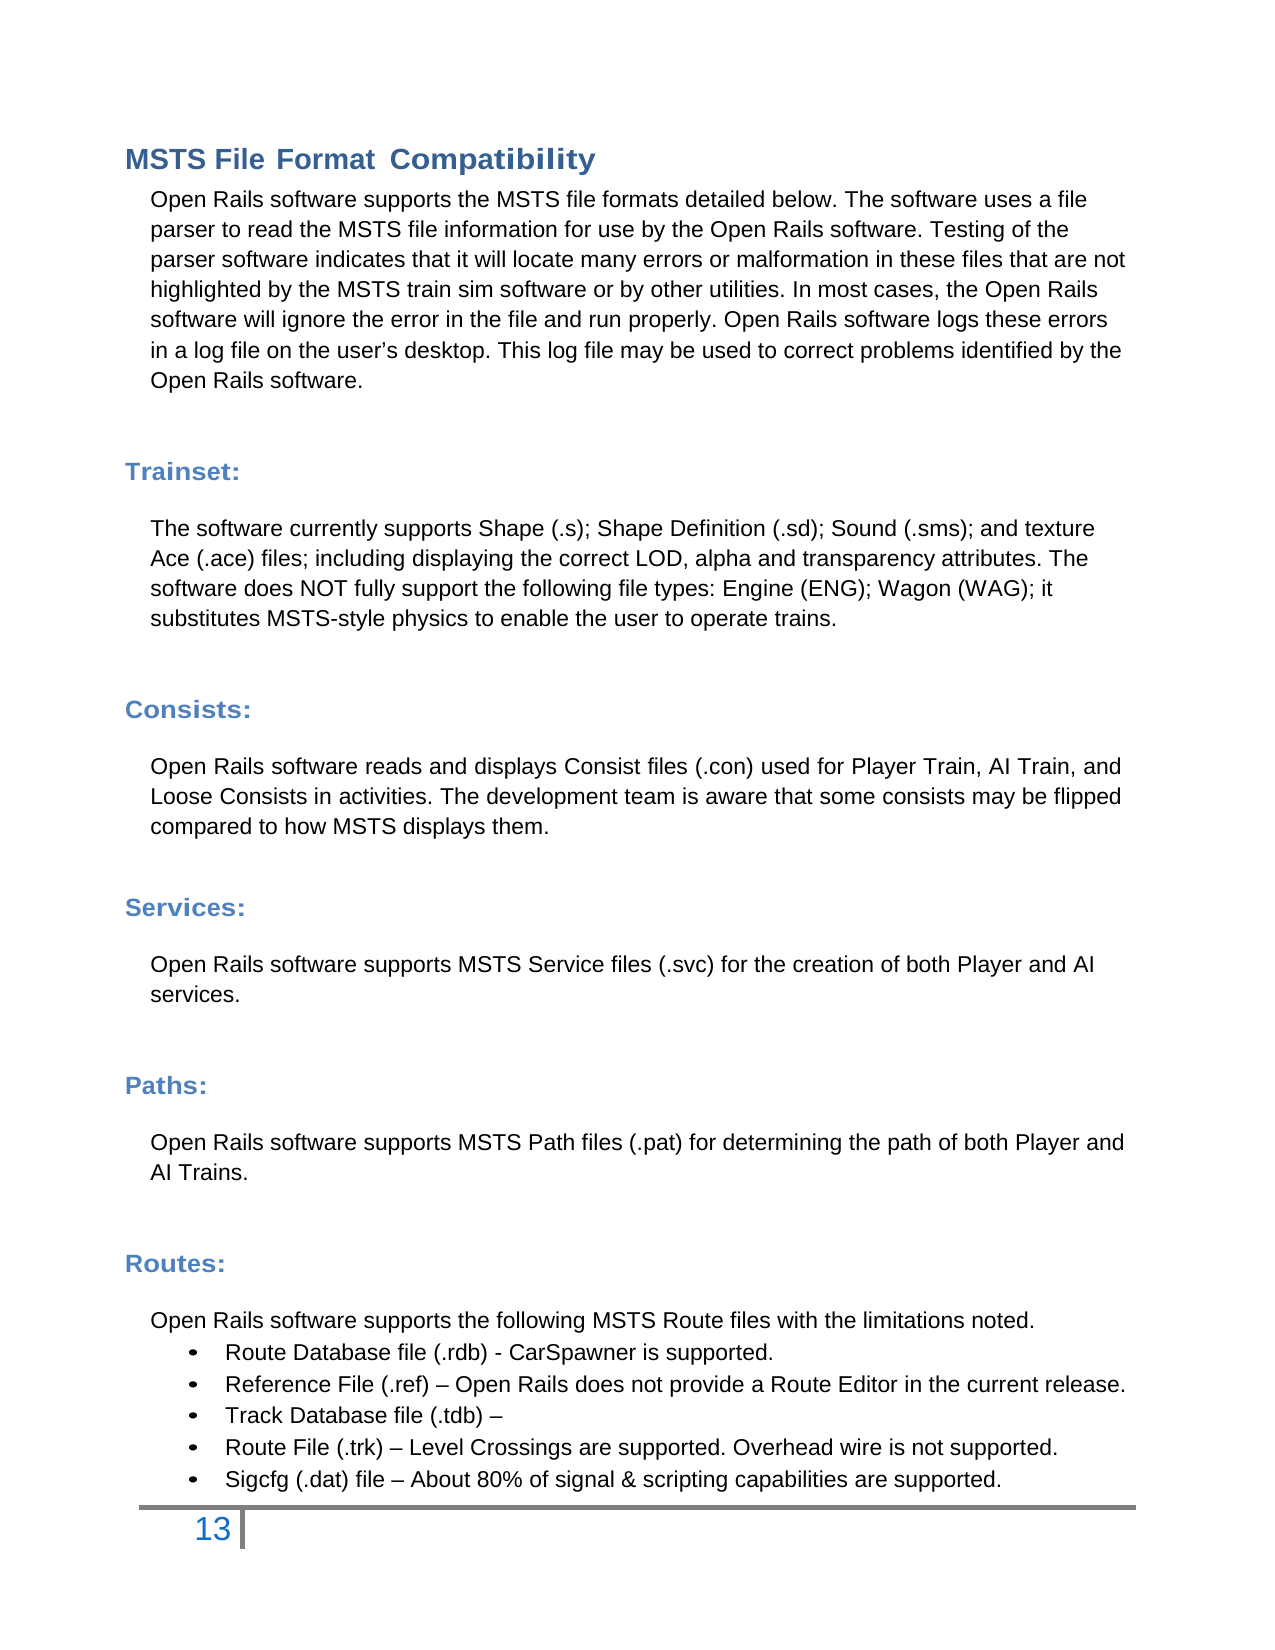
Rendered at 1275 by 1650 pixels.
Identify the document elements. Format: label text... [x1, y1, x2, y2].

subtitle MSTS File Format Compatibility [125, 142, 1150, 175]
subtitle Consists: [125, 695, 1150, 724]
text The software currently supports Shape (.s); Shape Definition (.sd); Sound (.sms); and texture Ace (.ace) files; including displaying the correct LOD, alpha and transparency attributes. The software does NOT fully support the following file types: Engine (ENG); Wagon (WAG); it substitutes MSTS-style physics to enable the user to operate trains. [150, 514, 1099, 632]
subtitle Routes: [125, 1249, 1150, 1278]
text • Route File (.trk) – Level Crossings are supported. Overhead wire is not supported. [188, 1434, 1152, 1461]
text • Sigcfg (.dat) file – About 80% of signal & scripting capabilities are supported. [188, 1466, 1152, 1493]
text Open Rails software reads and displays Consist files (.con) used for Player Train, AI Train, and Loose Consists in activities. The development team is aware that some consists may be flipped compared to how MSTS displays them. [150, 753, 1122, 839]
subtitle Services: [125, 893, 1150, 922]
text • Track Database file (.tdb) – [188, 1402, 1152, 1429]
text Open Rails software supports MSTS Service files (.svc) for the creation of both Player and AI [150, 951, 1152, 978]
text Open Rails software supports the following MSTS Route files with the limitations noted. [150, 1307, 1152, 1333]
subtitle Paths: [125, 1071, 1150, 1100]
text • Route Database file (.rdb) - CarSpawner is supported. [188, 1339, 1152, 1365]
text Open Rails software. [150, 367, 1152, 393]
text AI Trains. [150, 1159, 1152, 1186]
text • Reference File (.ref) – Open Rails does not provide a Route Editor in the current release. [188, 1371, 1152, 1397]
subtitle Trainset: [125, 457, 1150, 485]
text in a log file on the user’s desktop. This log file may be used to correct problems identified by the [150, 337, 1152, 363]
text Open Rails software supports MSTS Path files (.pat) for determining the path of both Player and [150, 1129, 1152, 1155]
text services. [150, 981, 1152, 1008]
text Open Rails software supports the MSTS file formats detailed below. The software uses a file parser to read the MSTS file information for use by the Open Rails software. Testing of the parser software indicates that it will locate many errors or malformation in these files that are not highlighted by the MSTS train sim software or by other utilities. In most cases, the Open Rails software will ignore the error in the file and run properly. Open Rails software logs these errors [150, 186, 1129, 333]
